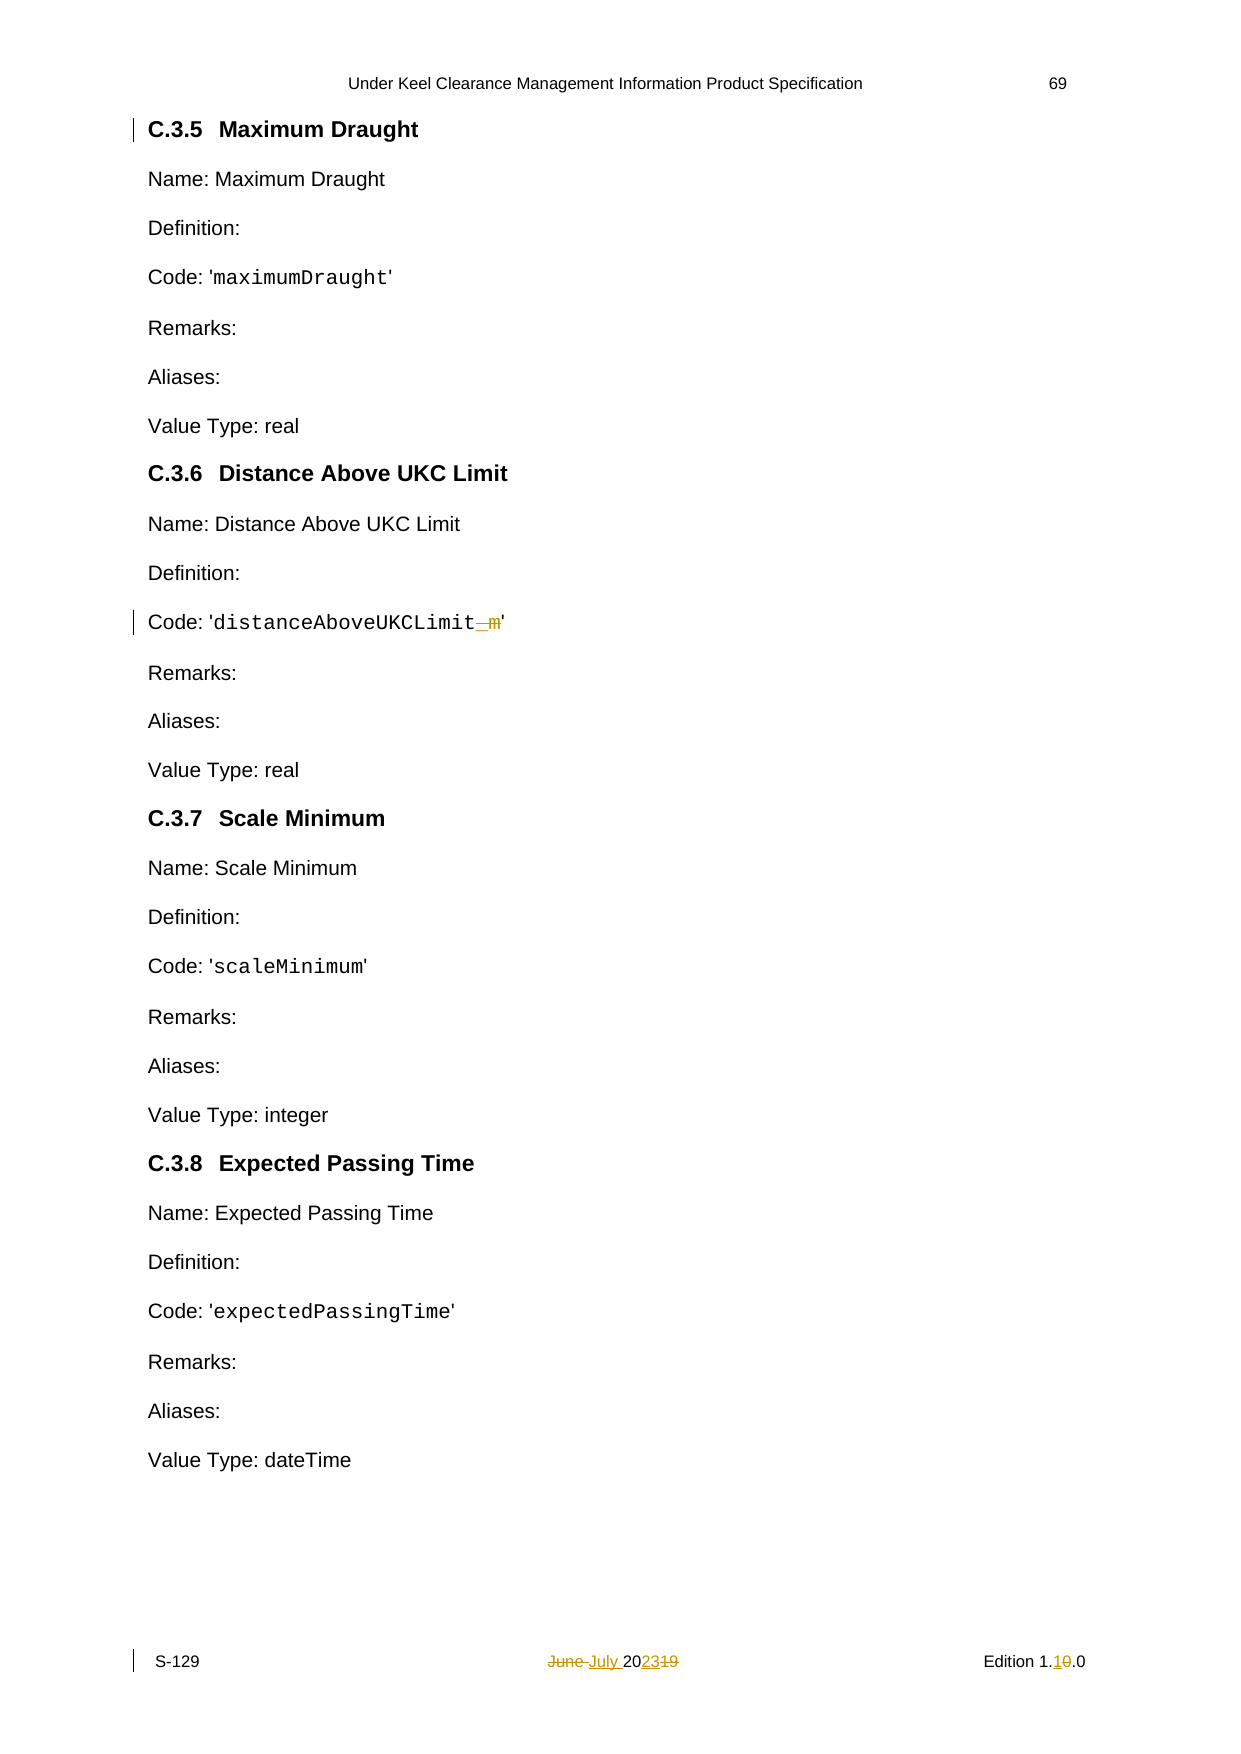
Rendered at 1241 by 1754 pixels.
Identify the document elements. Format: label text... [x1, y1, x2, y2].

text Definition: [148, 561, 1092, 584]
text Aliases: [148, 1054, 1092, 1078]
text Value Type: real [148, 758, 1092, 782]
text Aliases: [148, 365, 1092, 389]
subtitle Expected Passing Time [148, 1152, 1092, 1176]
text Name: Expected Passing Time [148, 1201, 1092, 1225]
text Aliases: [148, 709, 1092, 733]
text Value Type: real [148, 414, 1092, 438]
subtitle Scale Minimum [148, 807, 1092, 831]
text Value Type: integer [148, 1103, 1092, 1127]
text Remarks: [148, 660, 1092, 684]
text Value Type: dateTime [148, 1447, 1092, 1471]
text Name: Scale Minimum [148, 856, 1092, 880]
text Name: Distance Above UKC Limit [148, 512, 1092, 536]
subtitle Maximum Draught [148, 118, 1092, 142]
text Code: 'maximumDraught' [148, 265, 1092, 291]
text Remarks: [148, 1005, 1092, 1029]
text Code: 'scaleMinimum' [148, 954, 1092, 980]
text Name: Maximum Draught [148, 167, 1092, 191]
text Code: 'distanceAboveUKCLimit' [148, 609, 1092, 635]
text Remarks: [148, 1349, 1092, 1373]
subtitle Distance Above UKC Limit [148, 463, 1092, 487]
text Definition: [148, 1250, 1092, 1274]
text Aliases: [148, 1398, 1092, 1422]
text Remarks: [148, 316, 1092, 340]
text Definition: [148, 216, 1092, 240]
text Code: 'expectedPassingTime' [148, 1299, 1092, 1324]
text Definition: [148, 905, 1092, 929]
